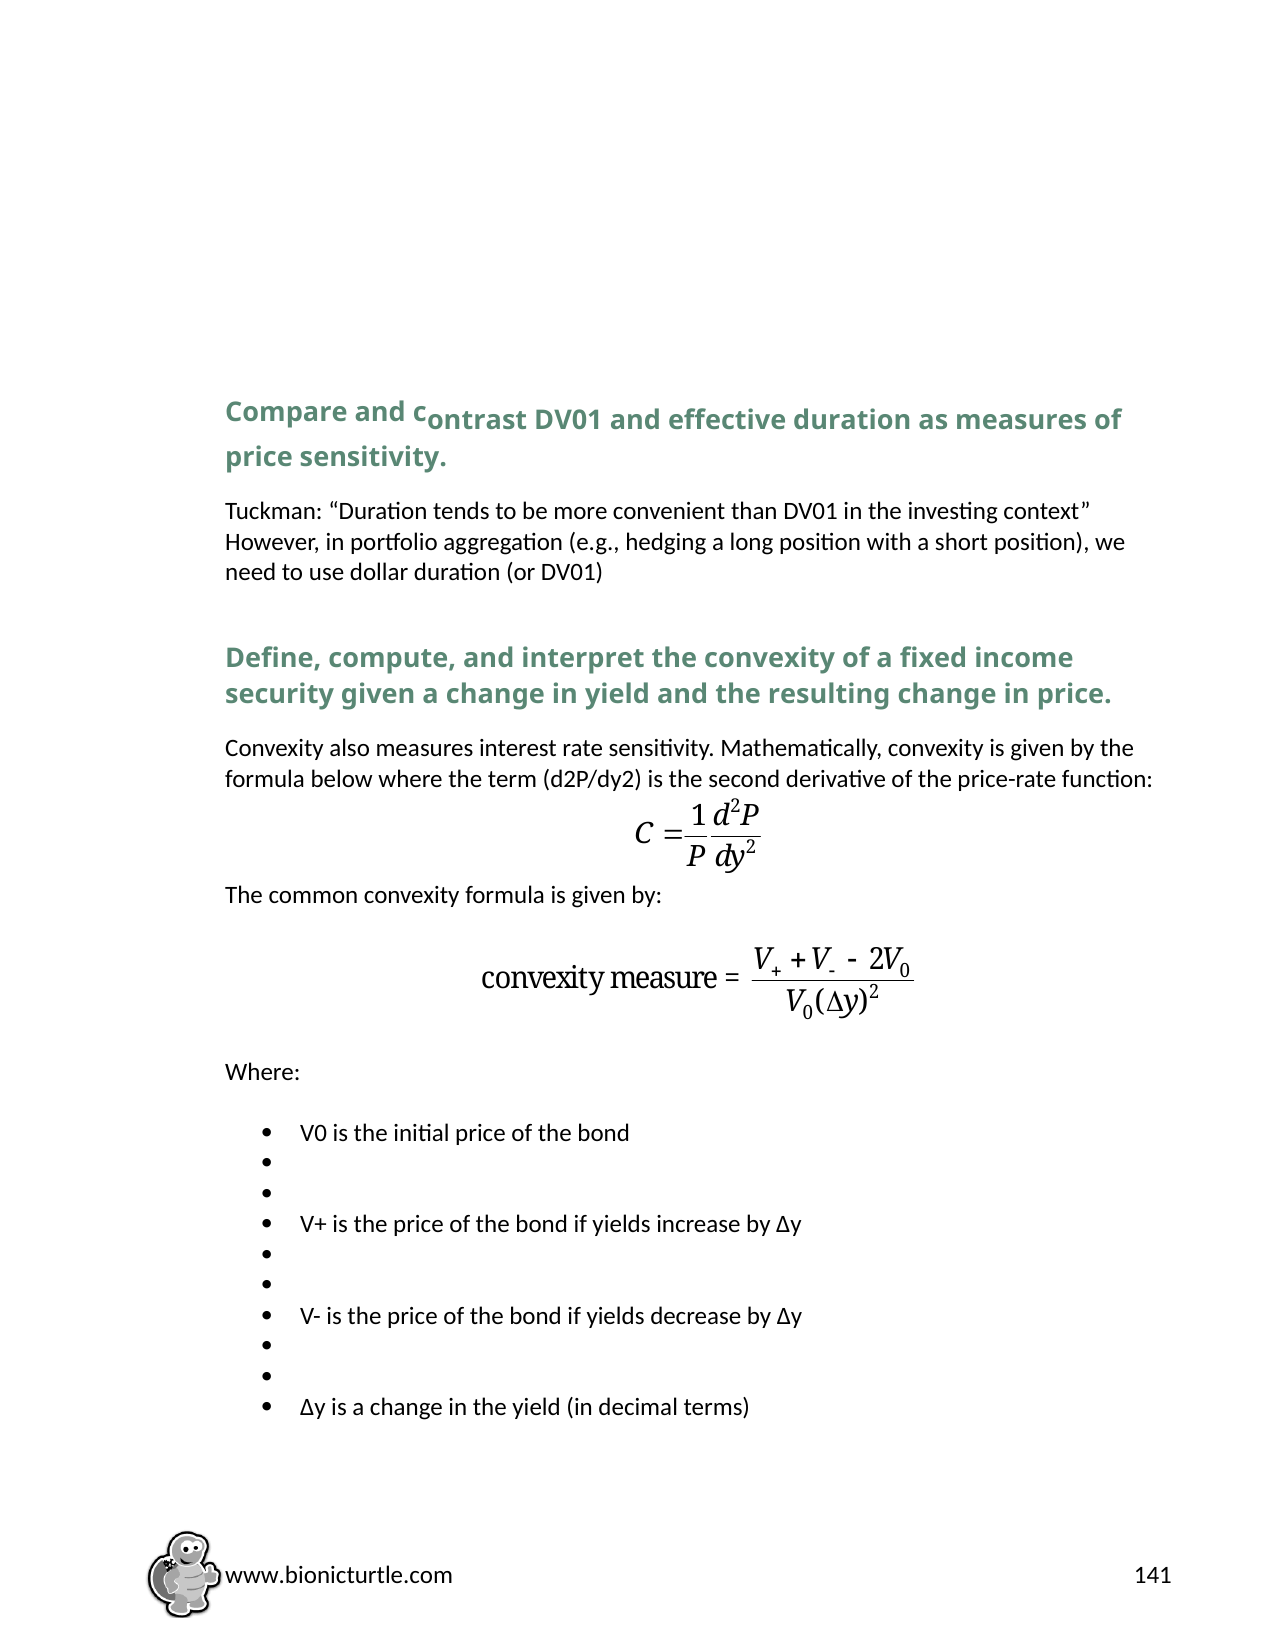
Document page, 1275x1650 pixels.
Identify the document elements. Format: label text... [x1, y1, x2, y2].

list V+ is the price of the bond if yields increase by Δy [262, 1208, 1172, 1239]
text The common convexity formula is given by: [225, 880, 1172, 941]
text However, in portfolio aggregation (e.g., hedging a long position with a short position), we need to use dollar duration (or DV01) [225, 526, 1172, 587]
text Tuckman: “Duration tends to be more convenient than DV01 in the investing context” [225, 495, 1172, 526]
subtitle Define, compute, and interpret the convexity of a fixed income security given a change in yield and the resulting change in price. [225, 638, 1172, 712]
list V- is the price of the bond if yields decrease by Δy [262, 1300, 1172, 1330]
list Δy is a change in the yield (in decimal terms) [262, 1391, 1172, 1422]
text Convexity also measures interest rate sensitivity. Mathematically, convexity is given by the formula below where the term (d2P/dy2) is the second derivative of the price-rate function: [225, 733, 1172, 794]
text Where: [225, 1056, 1172, 1086]
subtitle Compare and contrast DV01 and effective duration as measures of price sensitivity. [225, 392, 1172, 474]
list V0 is the initial price of the bond [262, 1117, 1172, 1147]
